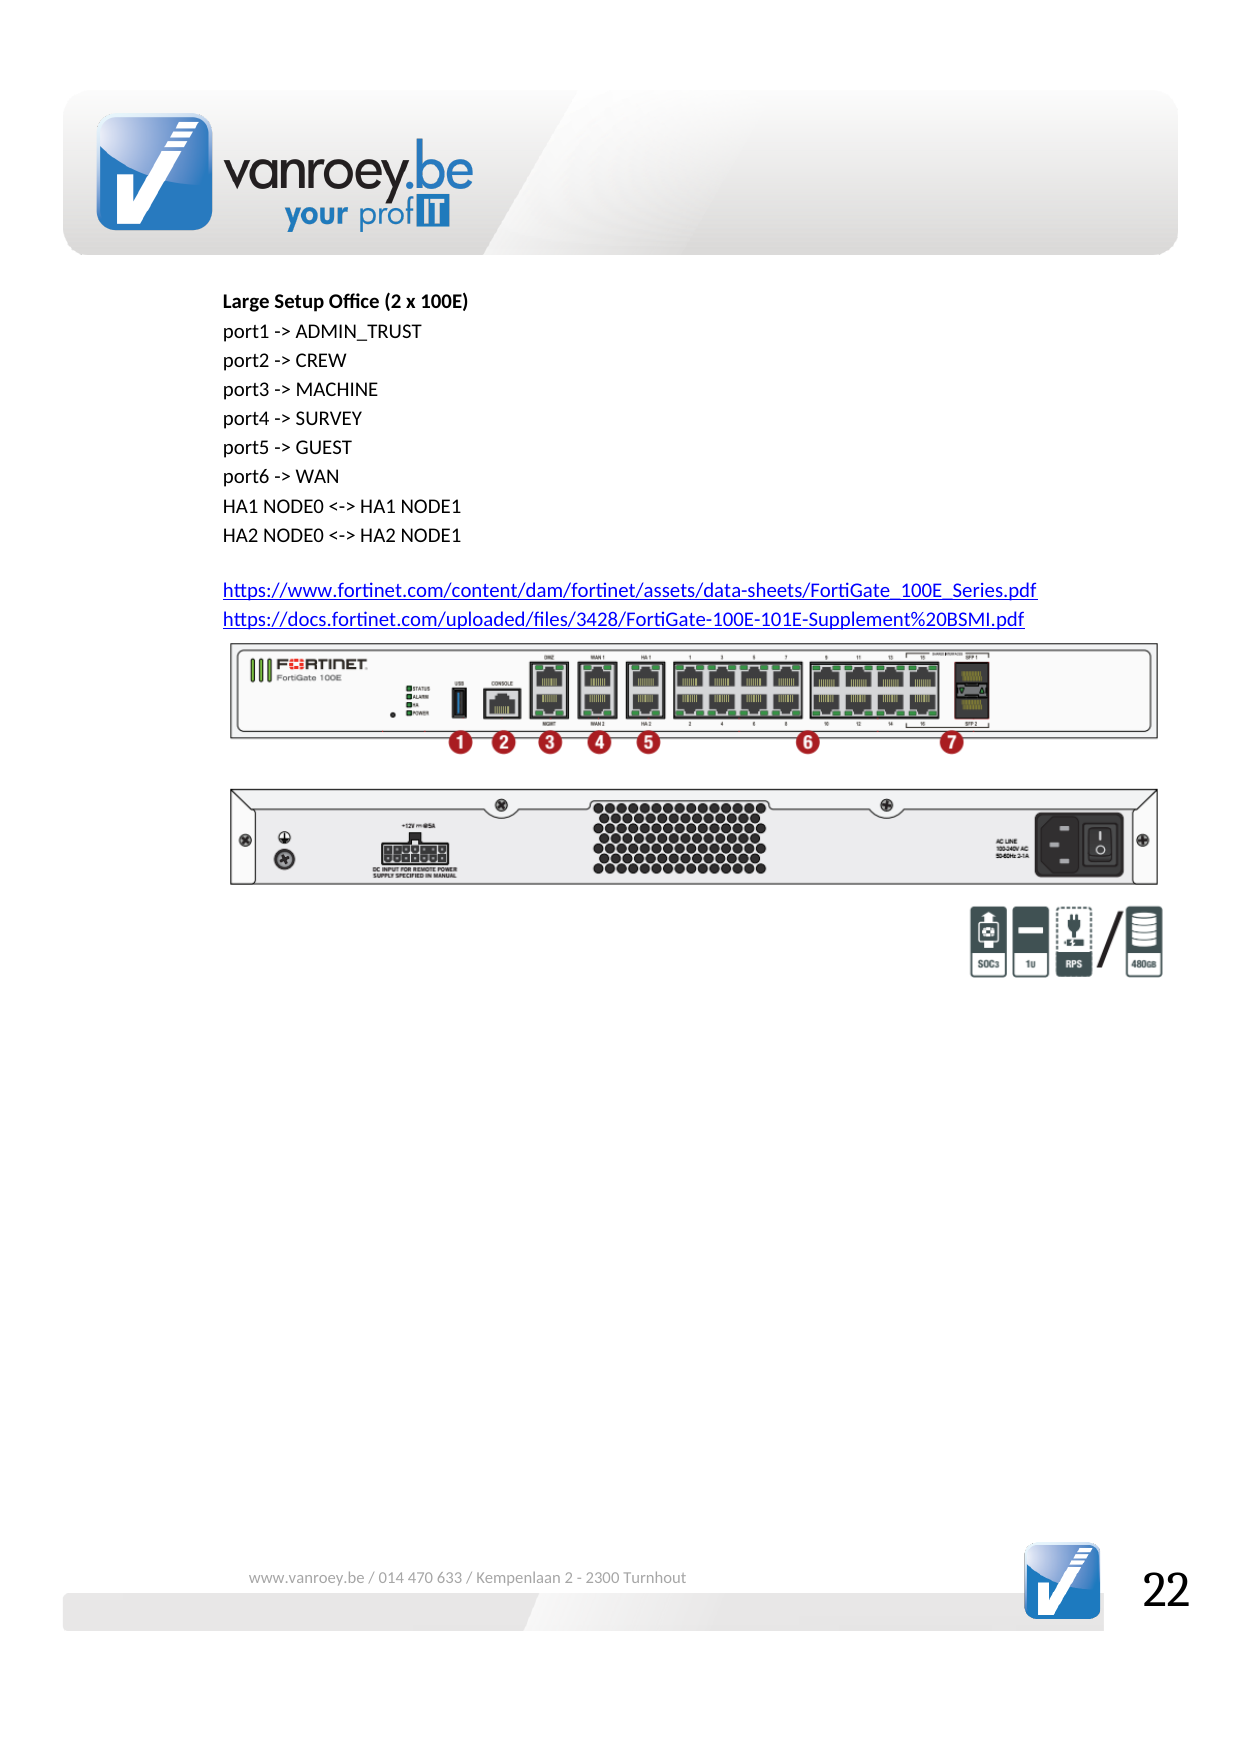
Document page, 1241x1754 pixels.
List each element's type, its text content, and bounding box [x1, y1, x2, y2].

list HA1 NODE0 <-> HA1 NODE1 [223, 493, 1093, 518]
list port6 -> WAN [223, 464, 1093, 489]
picture [63, 90, 1178, 255]
list HA2 NODE0 <-> HA2 NODE1 [223, 522, 1093, 574]
list port4 -> SURVEY [223, 405, 1093, 431]
list https://www.fortinet.com/content/dam/fortinet/assets/data-sheets/FortiGate_100E_Series.pdf [223, 577, 1093, 603]
list port3 -> MACHINE [223, 376, 1093, 402]
picture [222, 635, 1168, 983]
list port1 -> ADMIN_TRUST [223, 318, 1093, 343]
list port5 -> GUEST [223, 434, 1093, 460]
list Large Setup Office (2 x 100E) [223, 289, 1093, 314]
list port2 -> CREW [223, 347, 1093, 372]
list https://docs.fortinet.com/uploaded/files/3428/FortiGate-100E-101E-Supplement%20BSMI.pdf [223, 606, 1093, 632]
picture [62, 1542, 1103, 1631]
